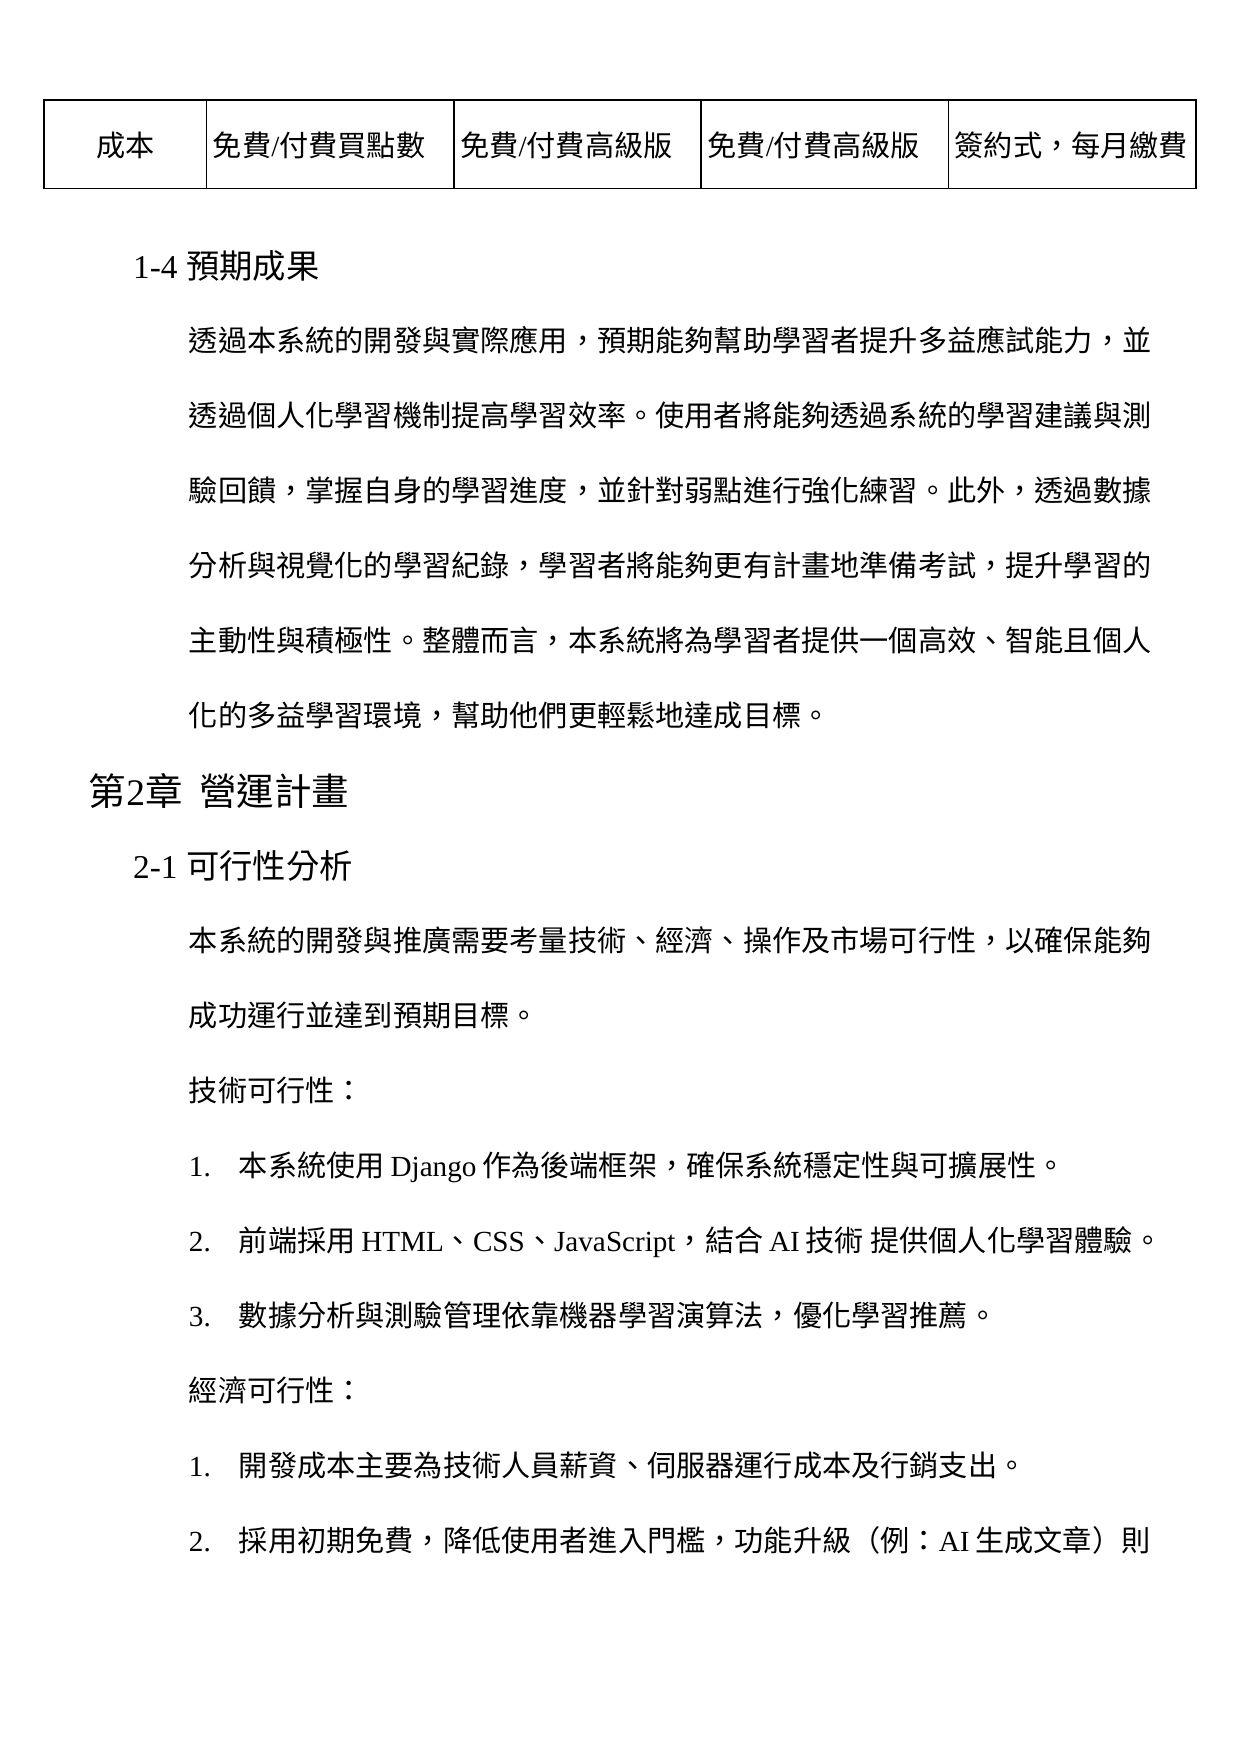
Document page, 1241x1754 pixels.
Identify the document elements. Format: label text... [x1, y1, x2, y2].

list 本系統使用Django作為後端框架，確保系統穩定性與可擴展性。 [189, 1127, 1152, 1202]
table_cell 簽約式，每月繳費 [949, 101, 1195, 187]
subtitle 預期成果 [133, 227, 1152, 302]
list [189, 1502, 1152, 1577]
text 本系統的開發與推廣需要考量技術、經濟、操作及市場可行性，以確保能夠成功運行並達到預期目標。 [189, 902, 1152, 1052]
subtitle 可行性分析 [133, 827, 1152, 902]
text 經濟可行性： [189, 1352, 1152, 1427]
table_cell 免費/付費高級版 [455, 101, 700, 187]
table_cell 免費/付費買點數 [207, 101, 453, 187]
list 開發成本主要為技術人員薪資、伺服器運行成本及行銷支出。 [189, 1427, 1152, 1502]
table_cell 免費/付費高級版 [702, 101, 948, 187]
table_cell 成本 [45, 101, 206, 187]
text 技術可行性： [189, 1052, 1152, 1127]
text 透過本系統的開發與實際應用，預期能夠幫助學習者提升多益應試能力，並透過個人化學習機制提高學習效率。使用者將能夠透過系統的學習建議與測驗回饋，掌握自身的學習進度，並針對弱點進行強化練習。此外，透過數據分析與視覺化的學習紀錄，學習者將能夠更有計畫地準備考試，提升學習的主動性與積極性。整體而言，本系統將為學習者提供一個高效、智能且個人化的多益學習環境，幫助他們更輕鬆地達成目標。 [189, 302, 1152, 752]
list 前端採用HTML、CSS、JavaScript，結合AI技術 提供個人化學習體驗。 [189, 1202, 1152, 1277]
list 數據分析與測驗管理依靠機器學習演算法，優化學習推薦。 [189, 1277, 1152, 1352]
subtitle 營運計畫 [89, 752, 1152, 827]
